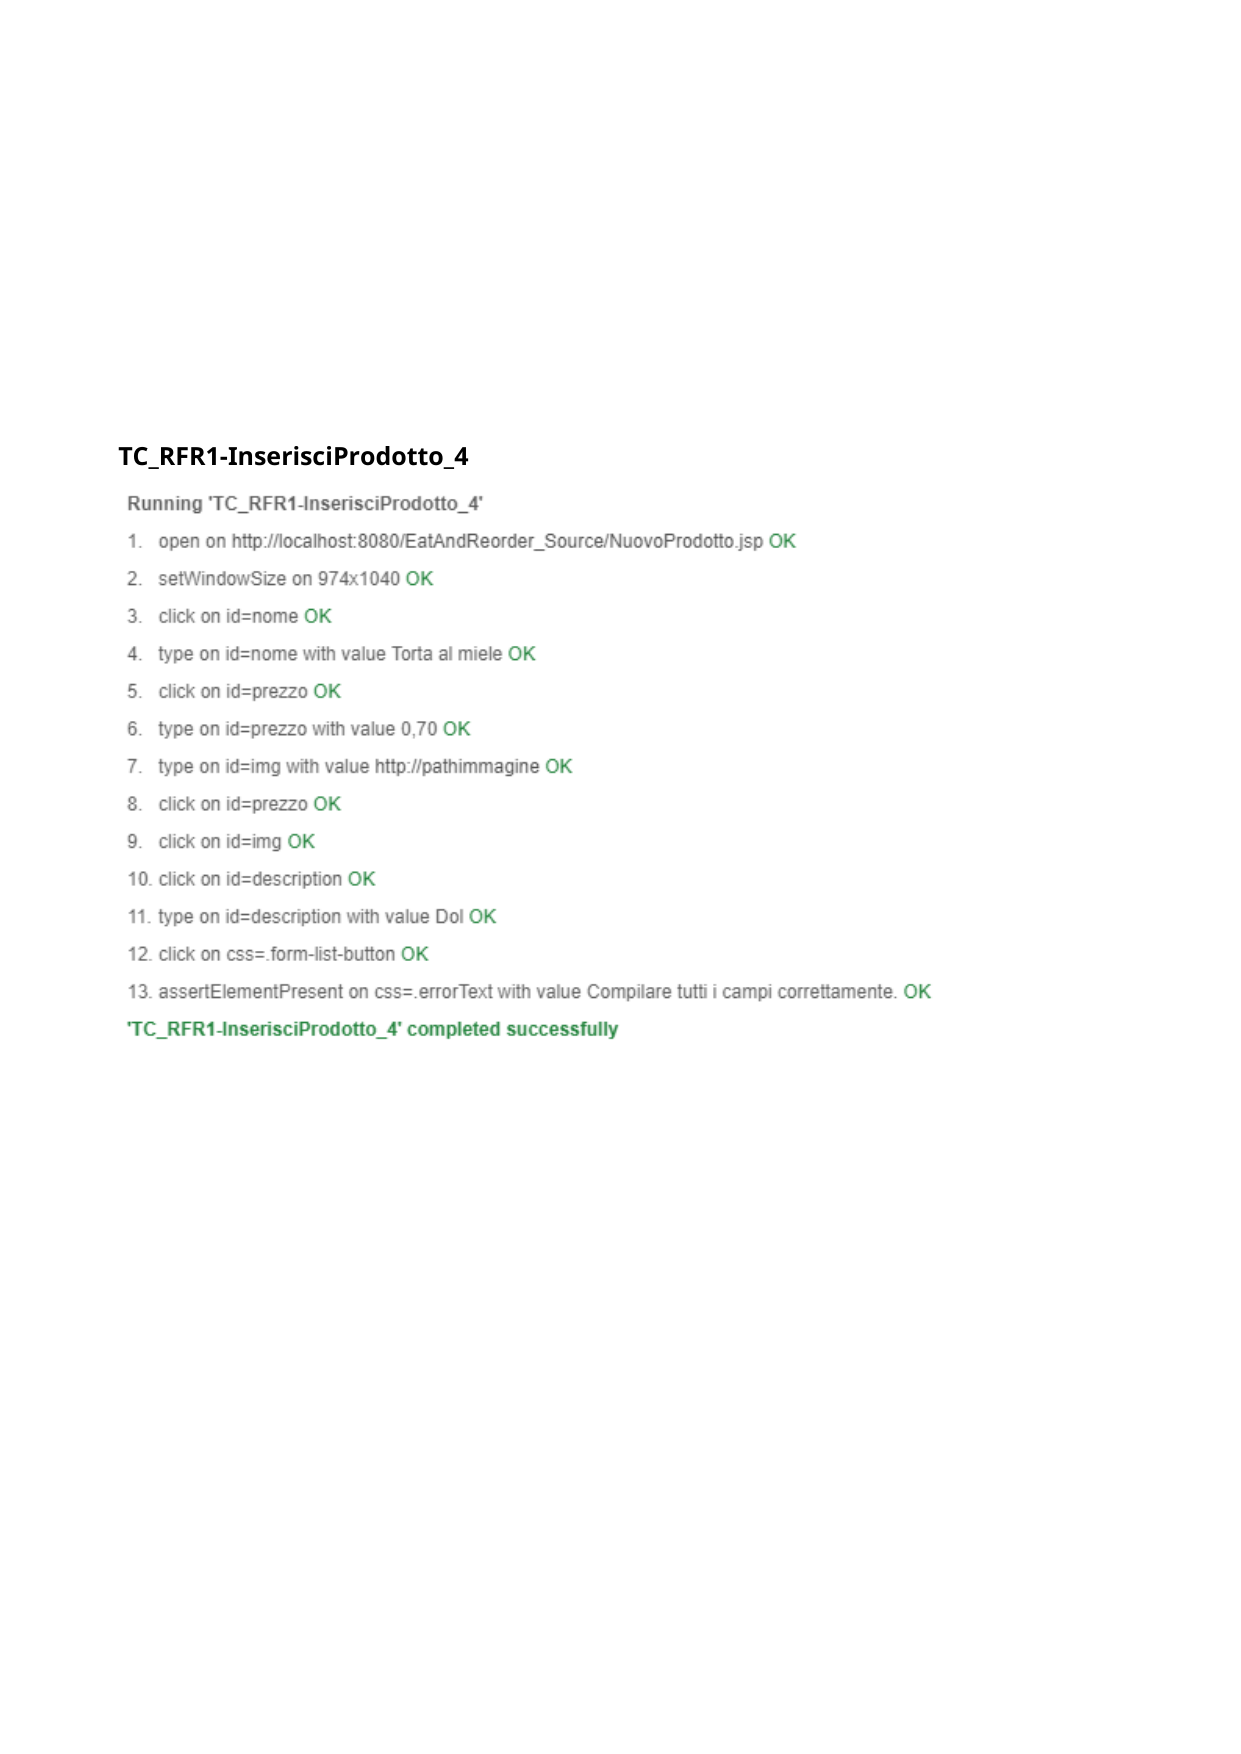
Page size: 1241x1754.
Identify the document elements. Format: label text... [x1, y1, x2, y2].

picture [118, 487, 945, 1047]
text TC_RFR1-InserisciProdotto_4 [118, 439, 1122, 473]
